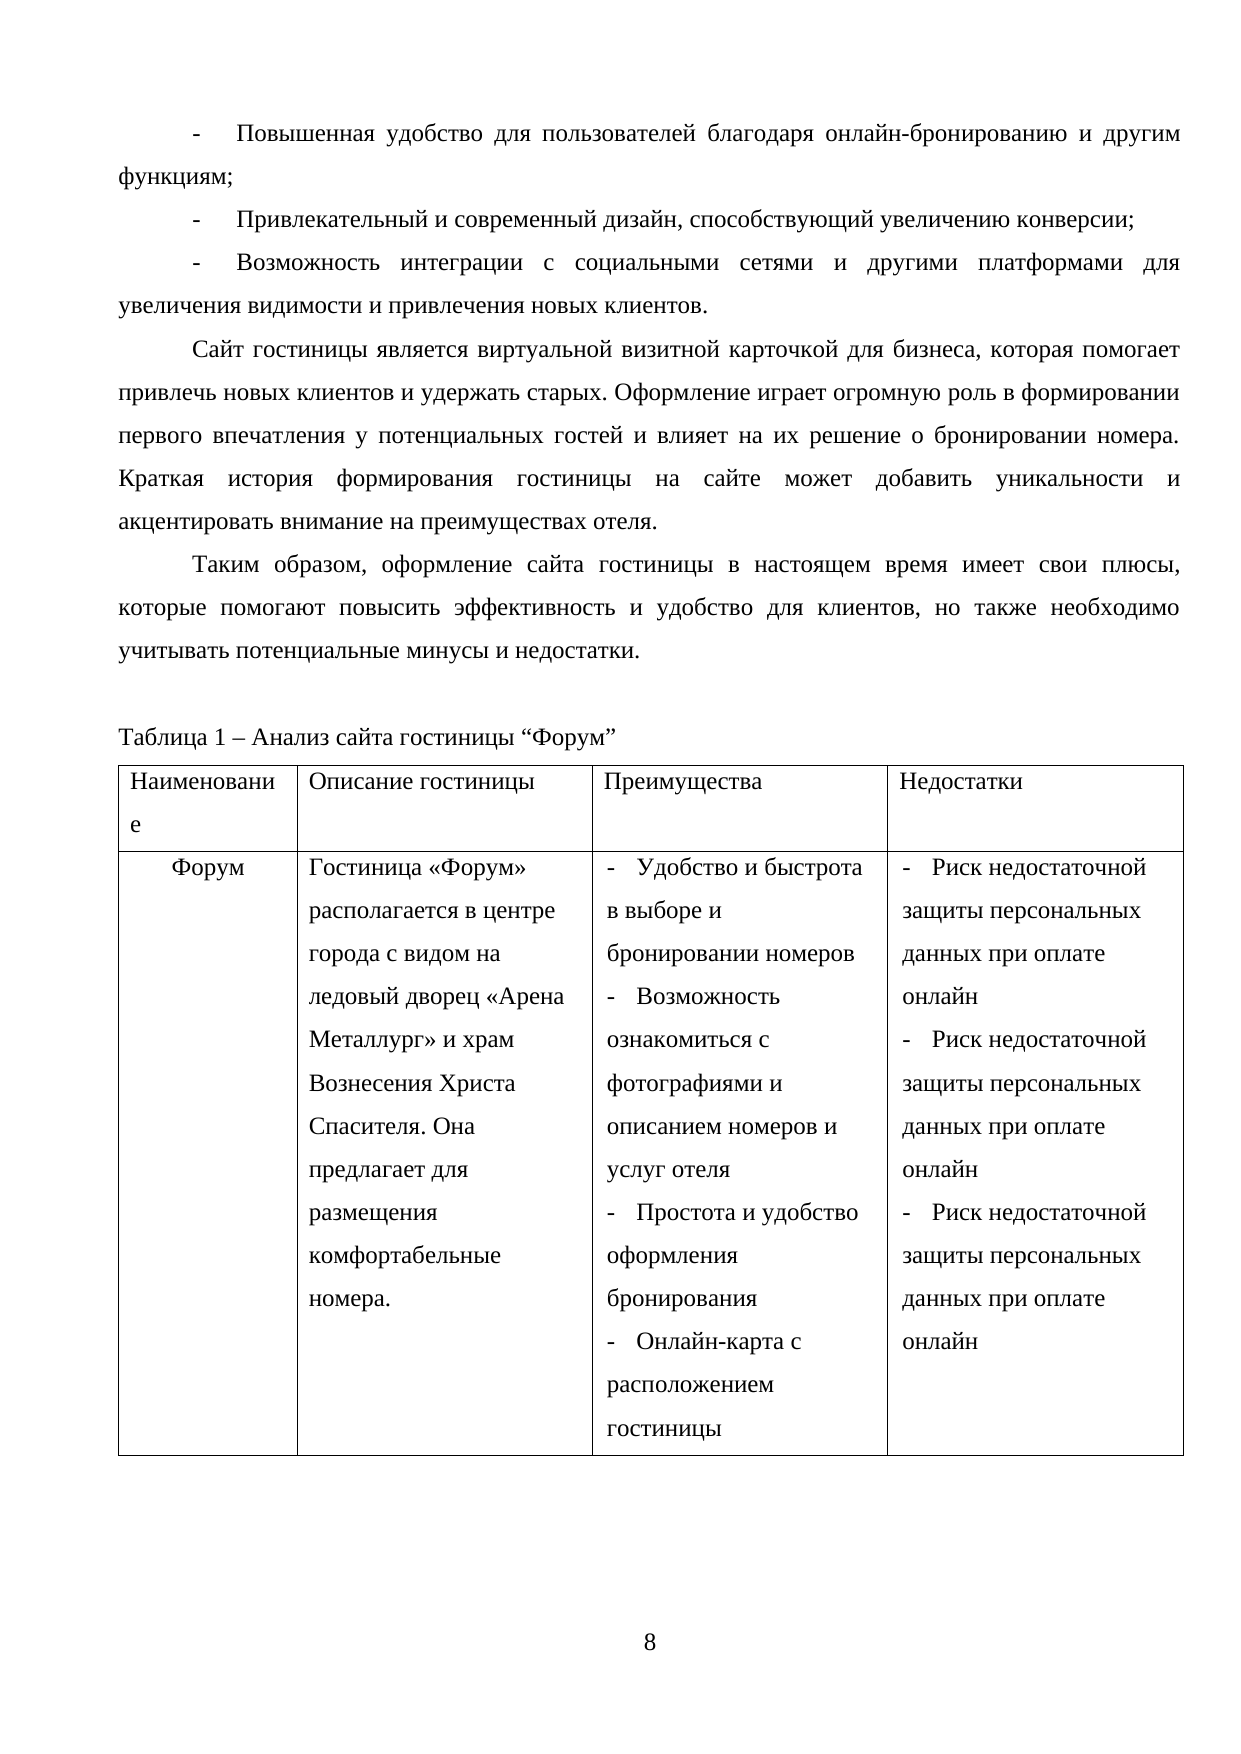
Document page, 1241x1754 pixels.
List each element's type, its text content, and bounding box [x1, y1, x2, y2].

table_cell Форум [119, 852, 297, 1454]
text Сайт гостиницы является виртуальной визитной карточкой для бизнеса, которая помогает привлечь новых клиентов и удержать старых. Оформление играет огромную роль в формировании первого впечатления у потенциальных гостей и влияет на их решение о бронировании номера. Краткая история формирования гостиницы на сайте может добавить уникальности и акцентировать внимание на преимуществах отеля. [118, 334, 1181, 535]
table_cell Гостиница «Форум» располагается в центре города с видом на ледовый дворец «Арена Металлург» и храм Вознесения Христа Спасителя. Она предлагает для размещения комфортабельные номера. [298, 852, 592, 1454]
list Повышенная удобство для пользователей благодаря онлайн-бронированию и другим функциям; [118, 118, 1181, 190]
list Возможность интеграции с социальными сетями и другими платформами для увеличения видимости и привлечения новых клиентов. [118, 247, 1181, 319]
table_header Описание гостиницы [298, 766, 592, 851]
table_cell Риск недостаточной защиты персональных данных при оплате онлайн Риск недостаточной защиты персональных данных при оплате онлайн Риск недостаточной защиты персональных данных при оплате онлайн [888, 852, 1183, 1454]
text Таким образом, оформление сайта гостиницы в настоящем время имеет свои плюсы, которые помогают повысить эффективность и удобство для клиентов, но также необходимо учитывать потенциальные минусы и недостатки. [118, 549, 1181, 664]
table_header Наименование [119, 766, 297, 851]
table_cell Удобство и быстрота в выборе и бронировании номеров Возможность ознакомиться с фотографиями и описанием номеров и услуг отеля Простота и удобство оформления бронирования Онлайн-карта с расположением гостиницы [593, 852, 887, 1454]
text Таблица 1 – Анализ сайта гостиницы “Форум” [118, 722, 1181, 751]
table_header Преимущества [593, 766, 887, 851]
table_header Недостатки [888, 766, 1183, 851]
list Привлекательный и современный дизайн, способствующий увеличению конверсии; [118, 204, 1181, 233]
